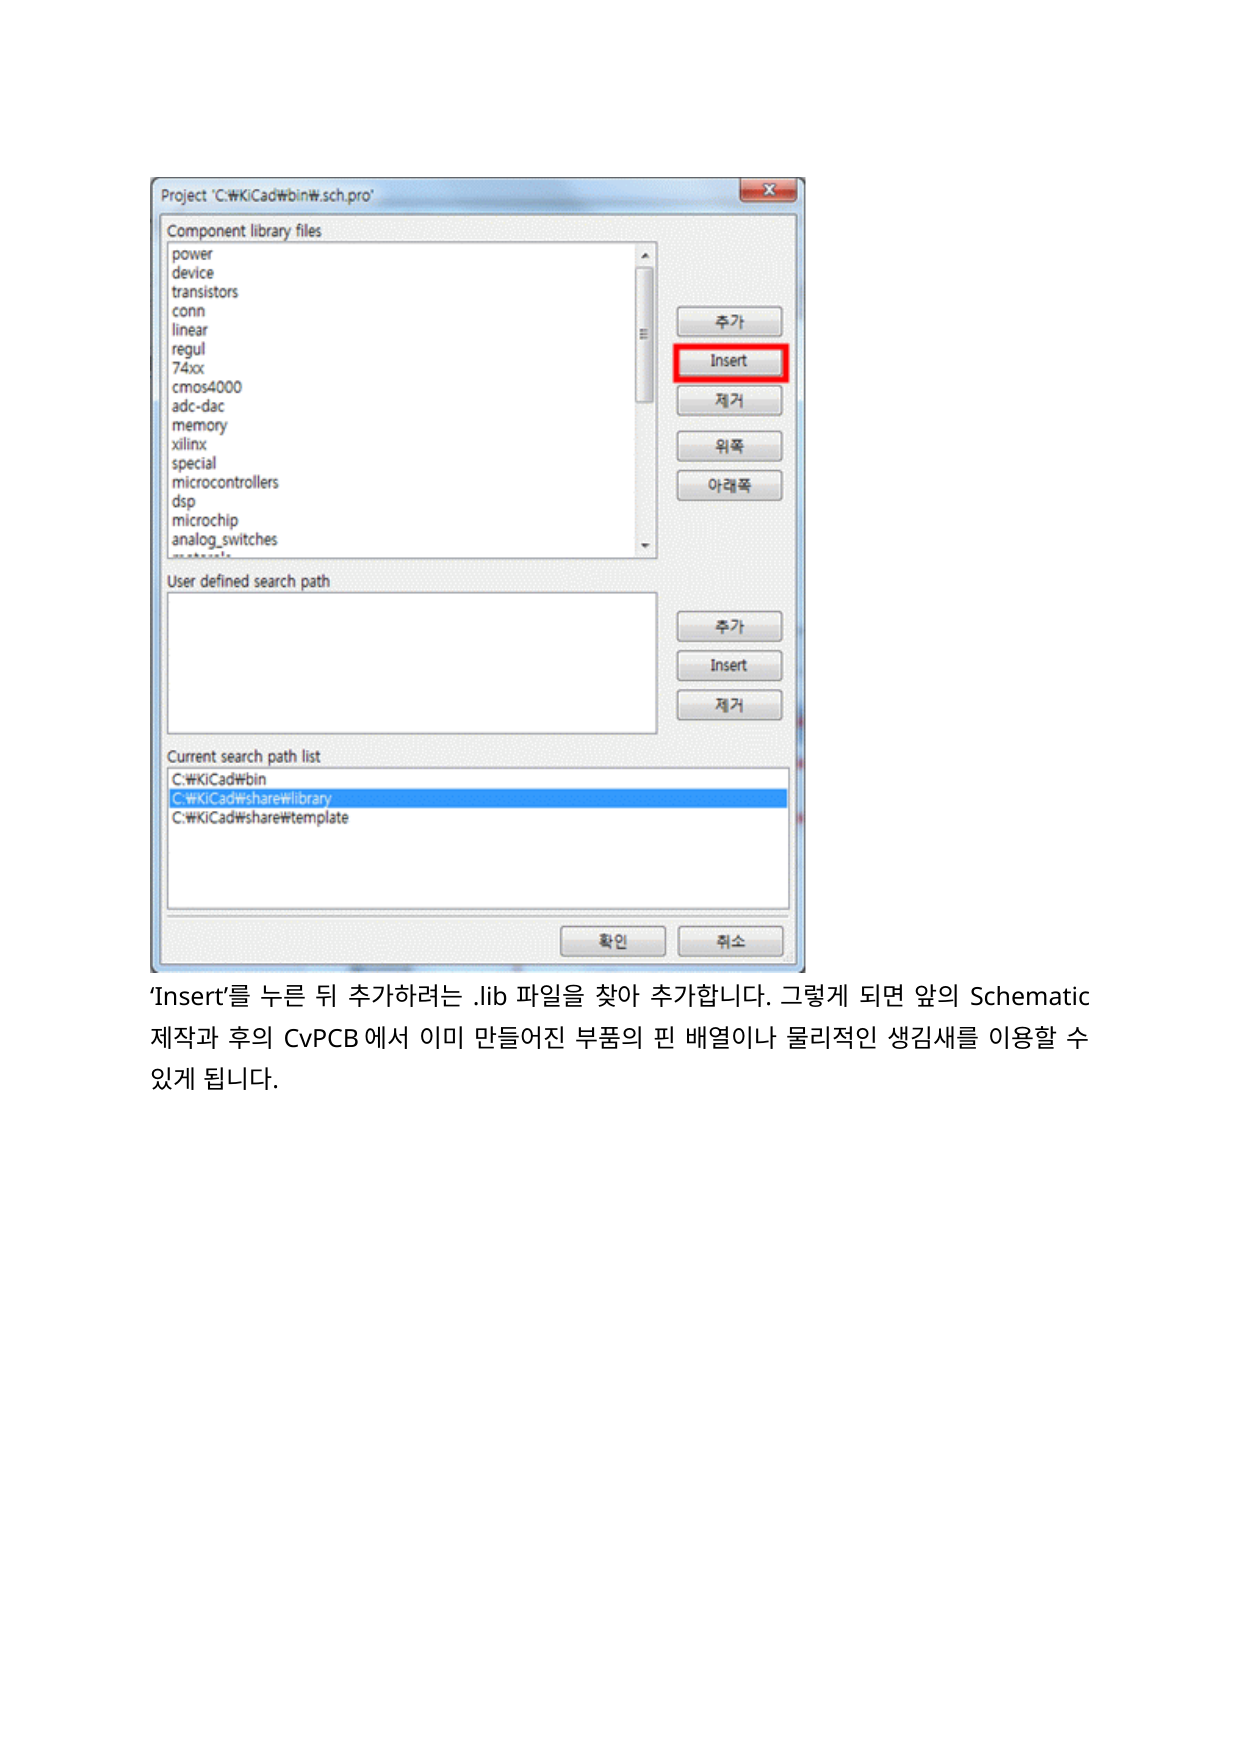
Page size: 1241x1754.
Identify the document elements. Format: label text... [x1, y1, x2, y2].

text ‘Insert’를 누른 뒤 추가하려는 .lib 파일을 찾아 추가합니다. 그렇게 되면 앞의 Schematic 제작과 후의 CvPCB에서 이미 만들어진 부품의 핀 배열이나 물리적인 생김새를 이용할 수 있게 됩니다. [150, 976, 1090, 1096]
picture [150, 177, 812, 973]
